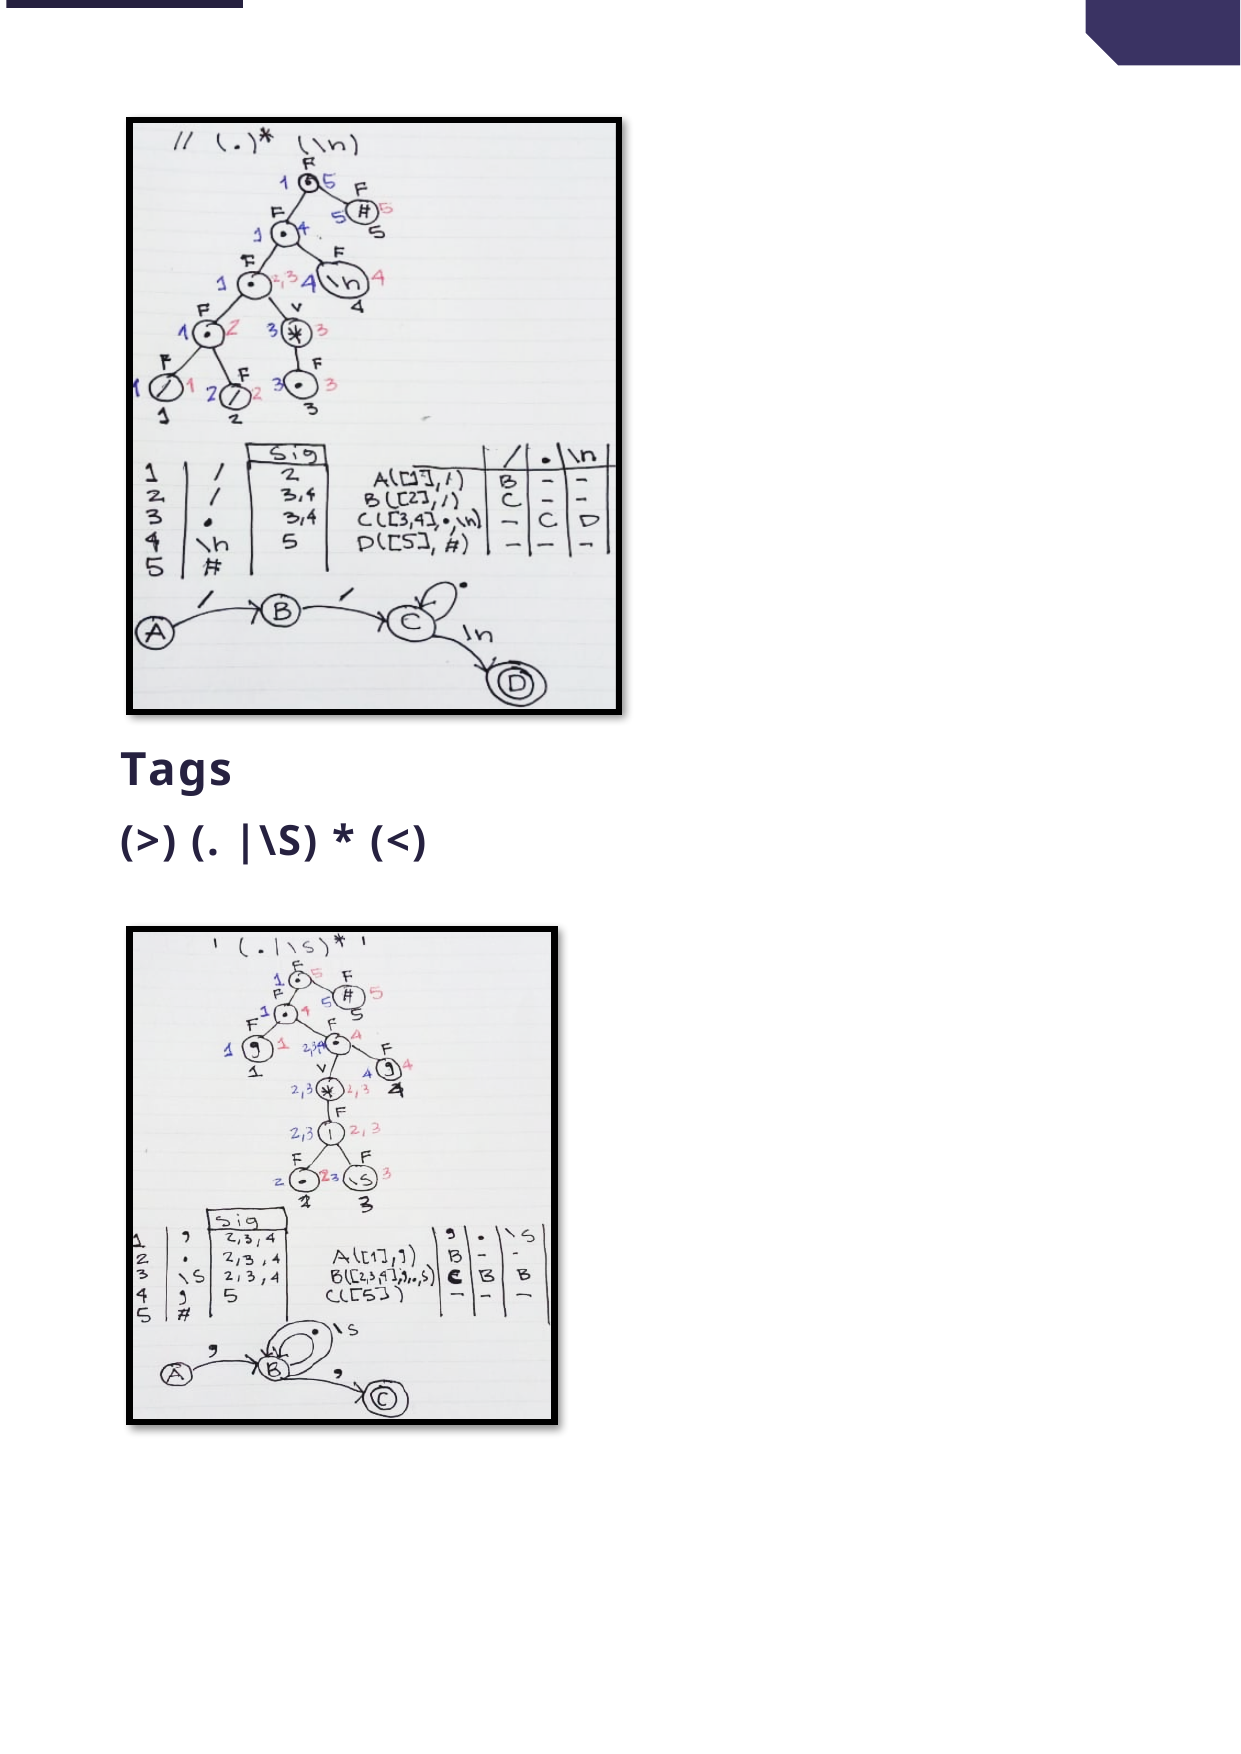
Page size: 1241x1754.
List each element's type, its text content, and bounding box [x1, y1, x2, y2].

text (>) (. |\S) * (<) [120, 811, 1120, 868]
picture [133, 932, 551, 1419]
picture [133, 123, 616, 709]
text Tags [120, 736, 1120, 798]
